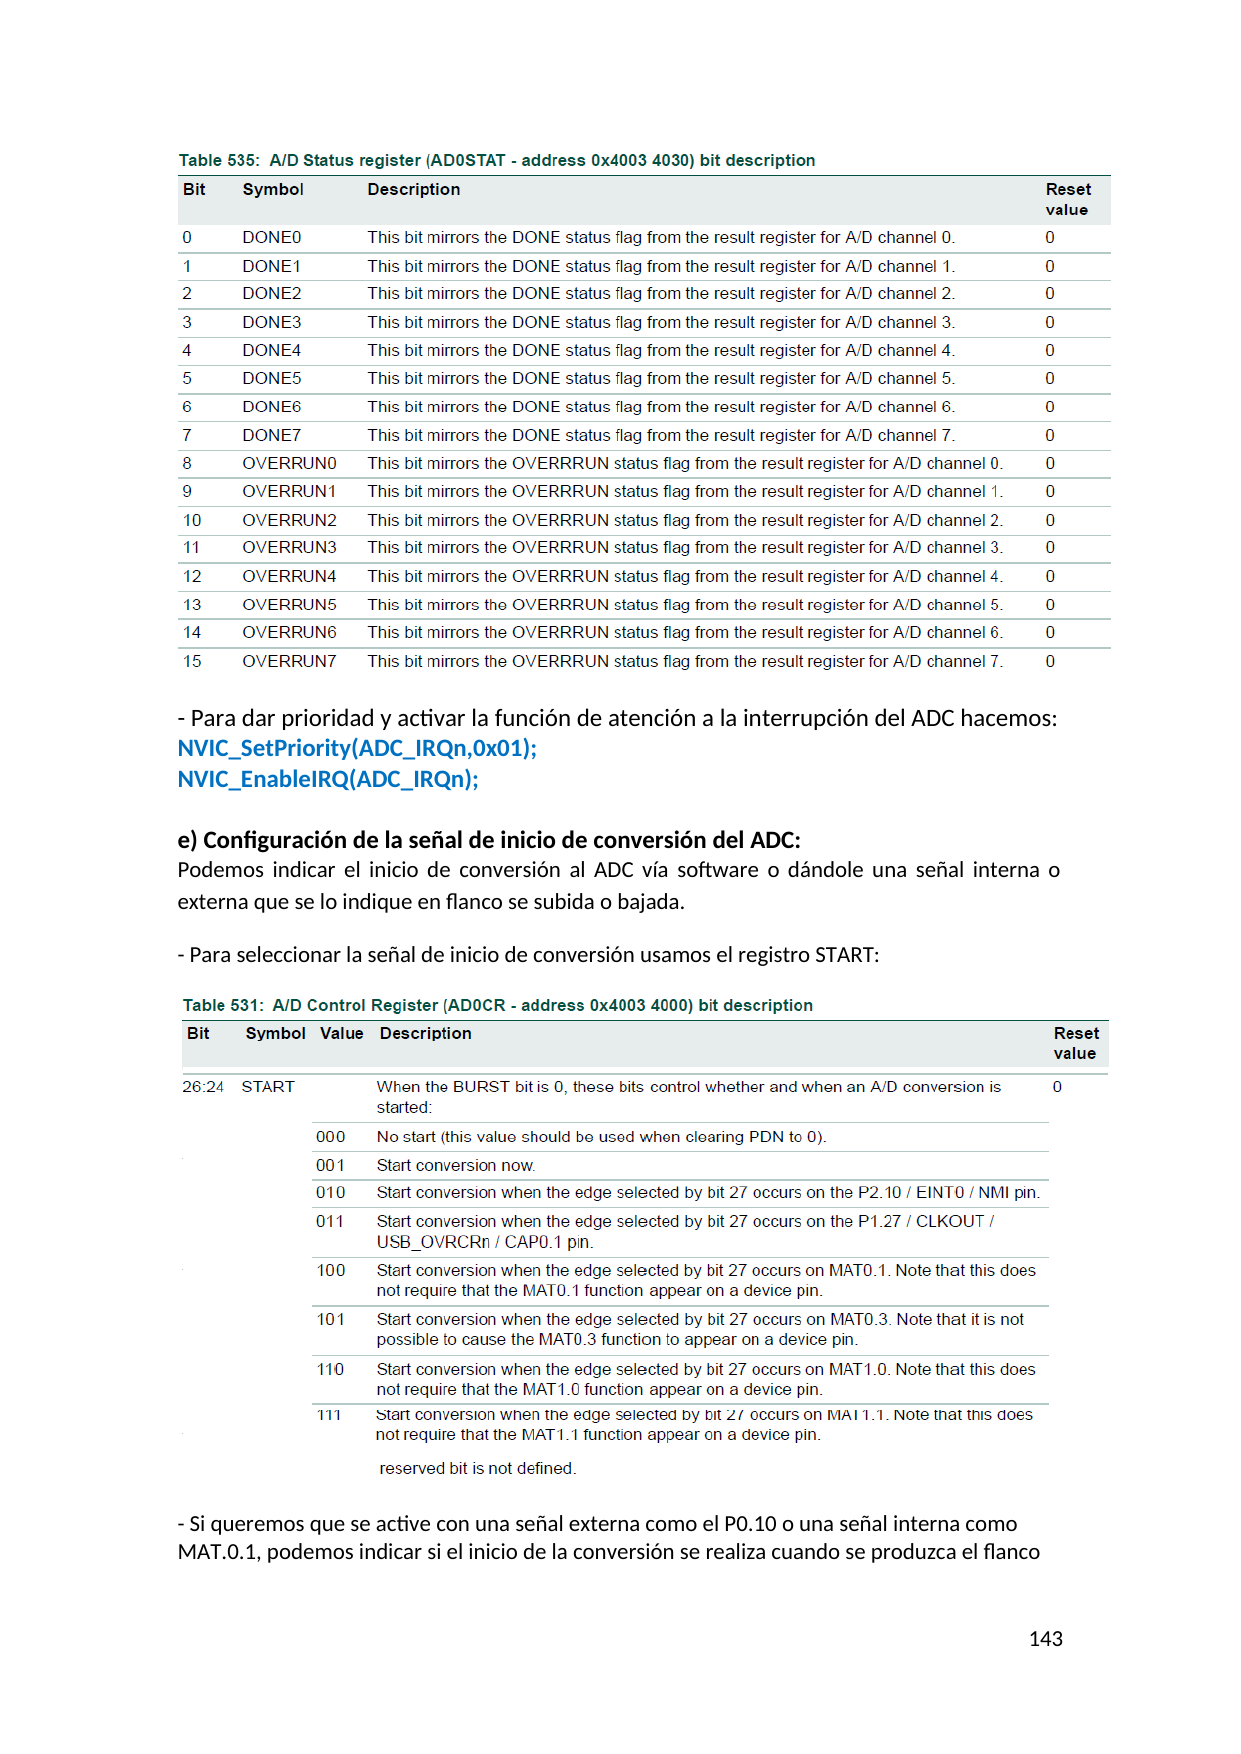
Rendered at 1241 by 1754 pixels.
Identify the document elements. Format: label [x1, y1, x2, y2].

picture [177, 992, 1113, 1479]
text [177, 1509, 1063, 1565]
picture [177, 147, 1121, 672]
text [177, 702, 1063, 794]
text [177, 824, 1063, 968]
